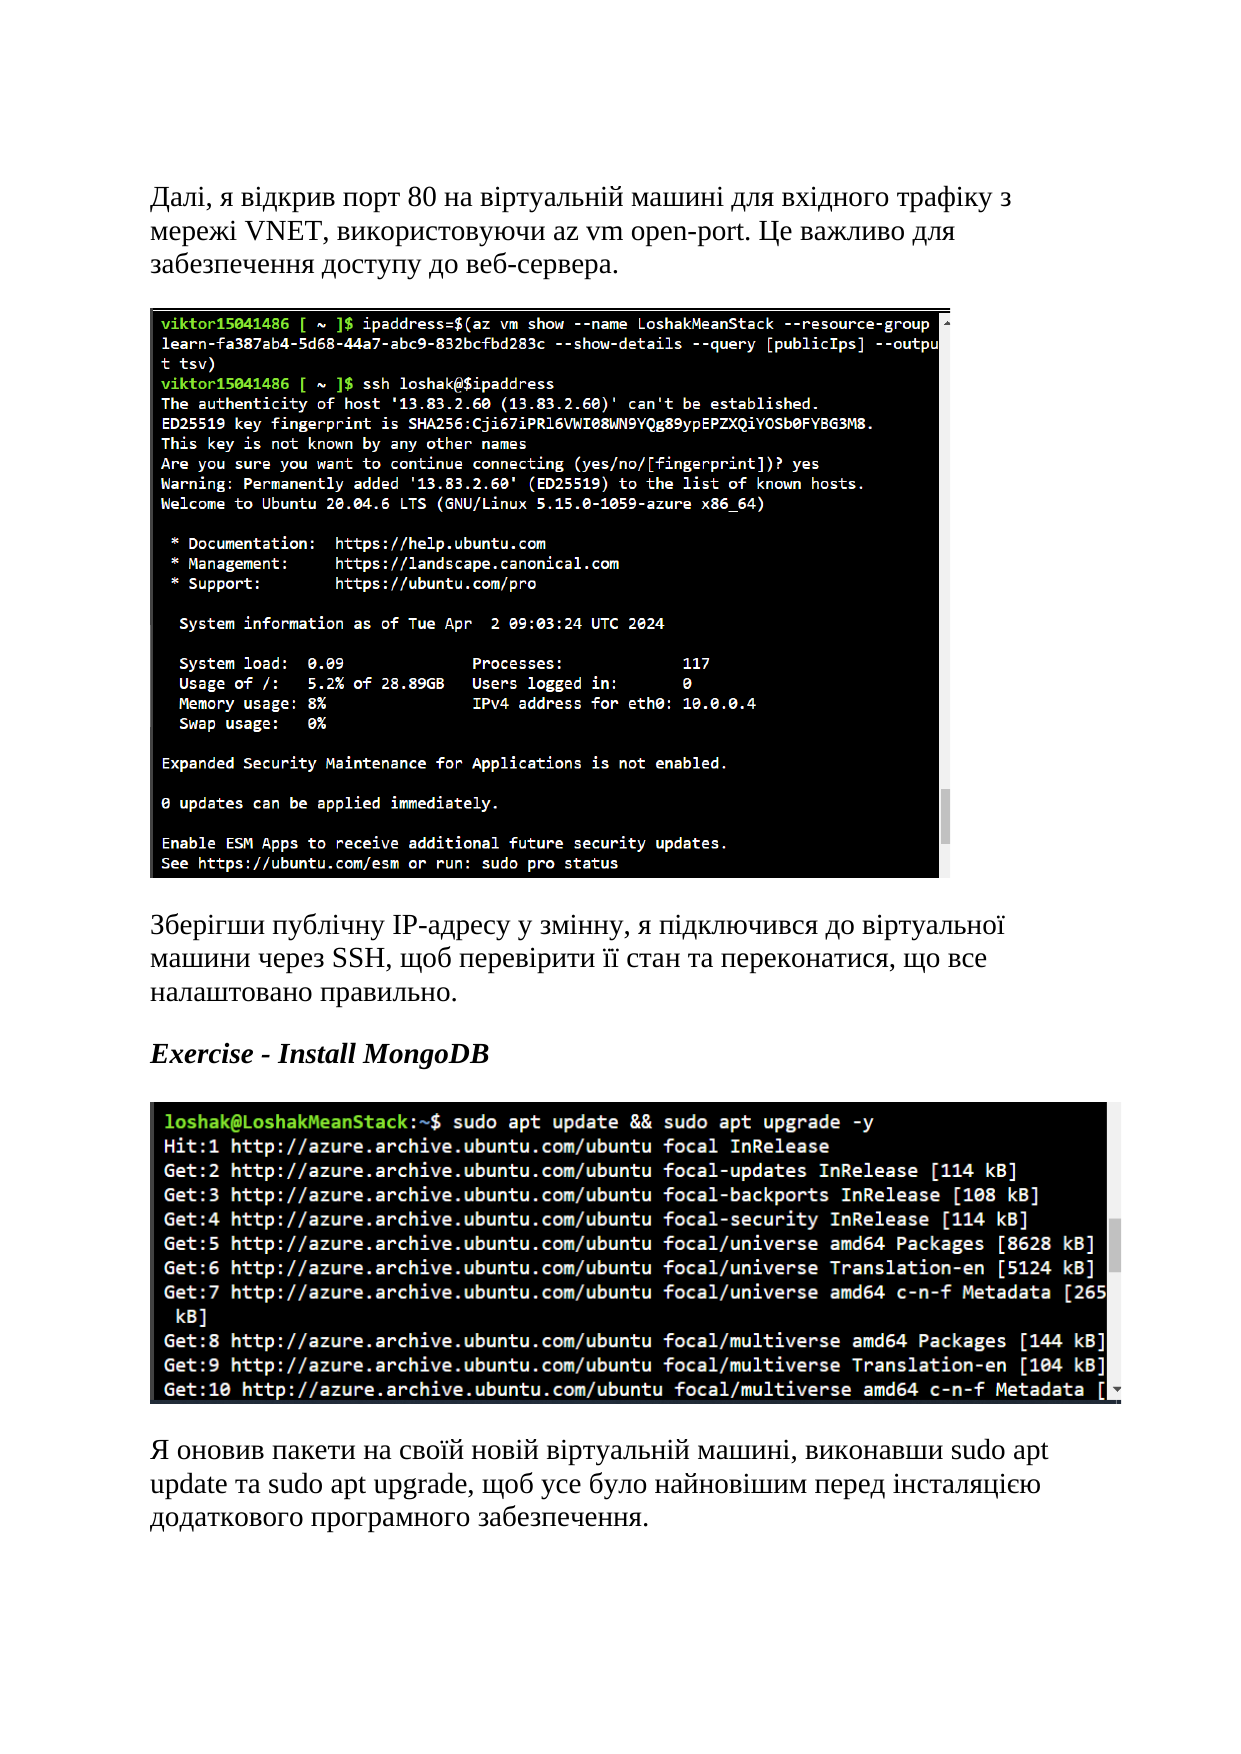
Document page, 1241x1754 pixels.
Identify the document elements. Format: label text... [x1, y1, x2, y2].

text Зберігши публічну IP-адресу у змінну, я підключився до віртуальної машини через SSH, щоб перевірити її стан та переконатися, що все налаштовано правильно. [150, 907, 1090, 1007]
picture [150, 1102, 1122, 1404]
text Далі, я відкрив порт 80 на віртуальній машині для вхідного трафіку з мережі VNET, використовуючи az vm open-port. Це важливо для забезпечення доступу до веб-сервера. [150, 179, 1090, 280]
subtitle Exercise - Install MongoDB [150, 1037, 1090, 1070]
picture [150, 308, 951, 878]
text Я оновив пакети на своїй новій віртуальній машині, виконавши sudo apt update та sudo apt upgrade, щоб усе було найновішим перед інсталяцією додаткового програмного забезпечення. [150, 1432, 1090, 1533]
